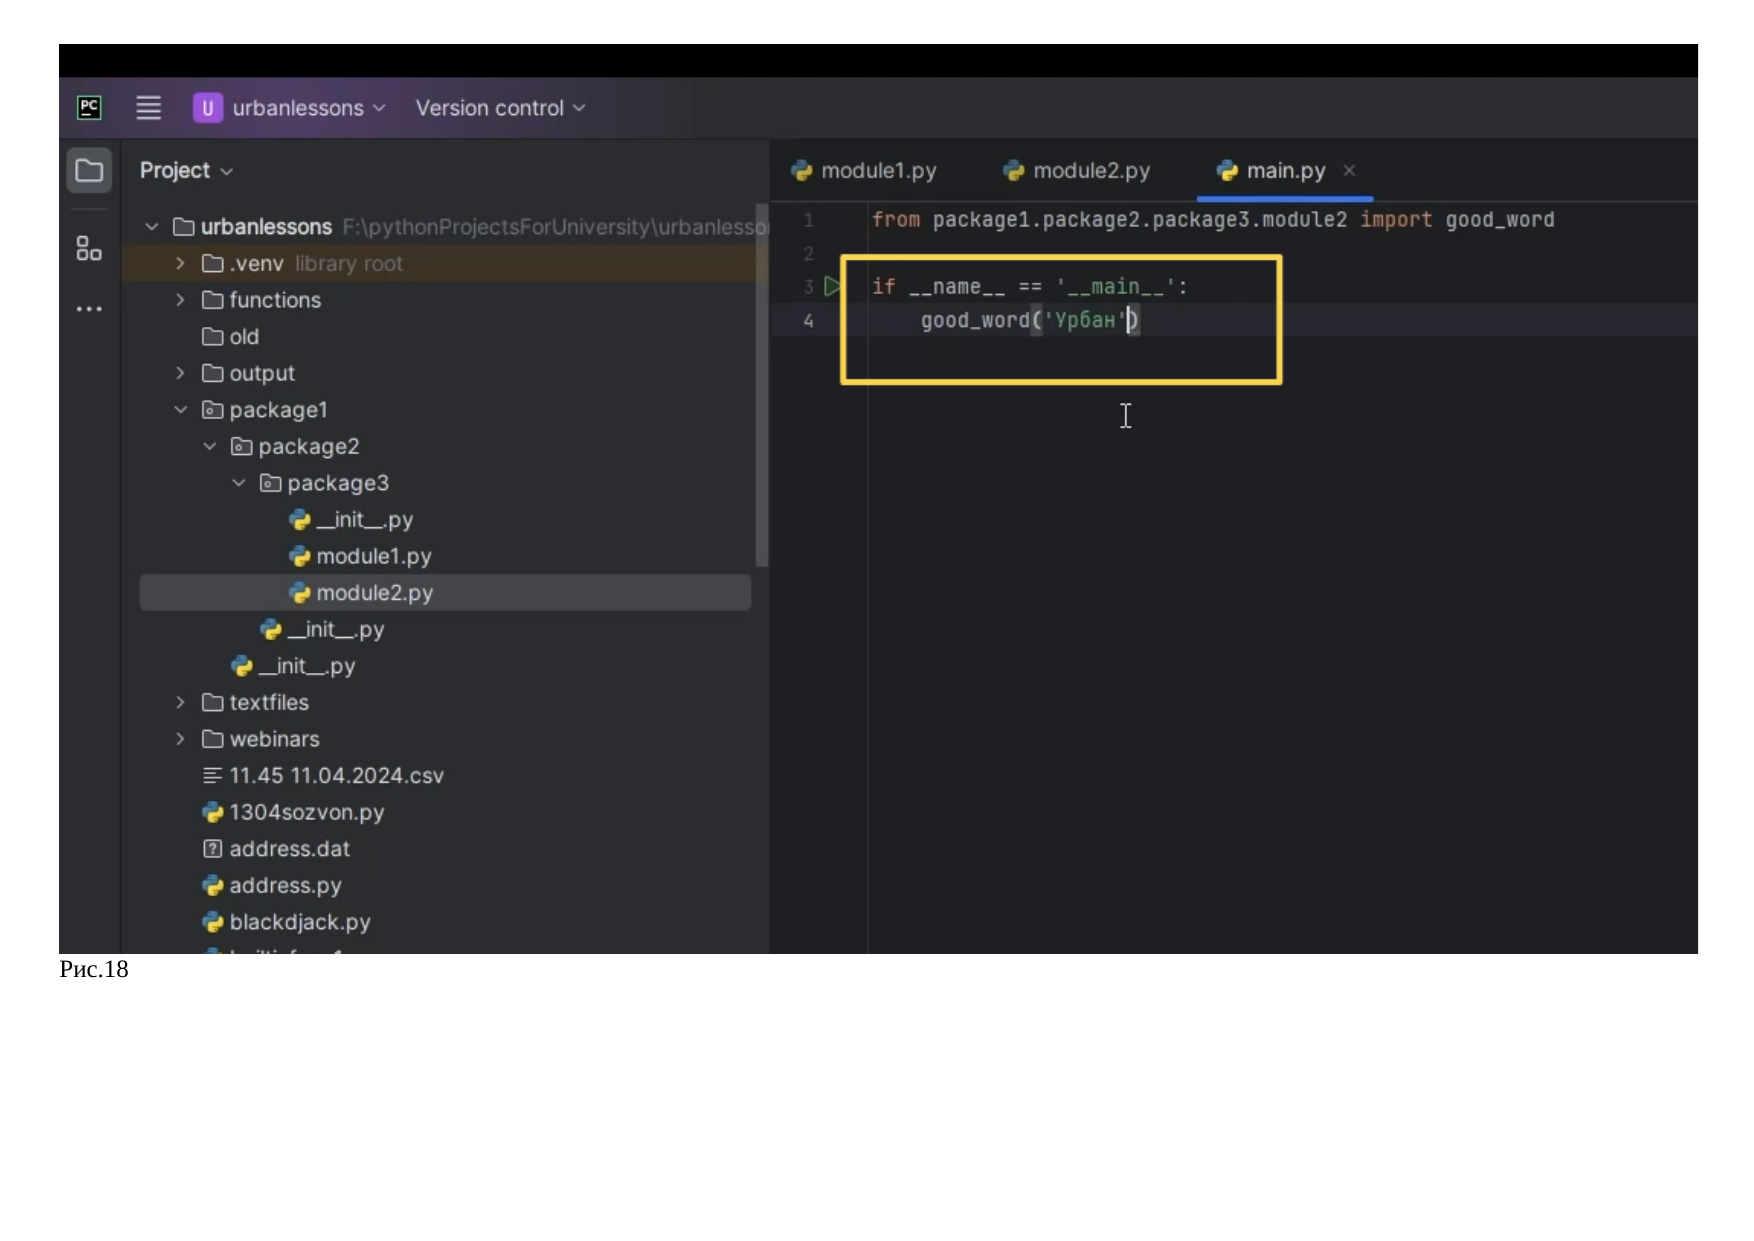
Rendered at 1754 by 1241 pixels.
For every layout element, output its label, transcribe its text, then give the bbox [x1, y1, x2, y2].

text Рис.18 [59, 954, 1698, 983]
picture [59, 44, 1699, 954]
